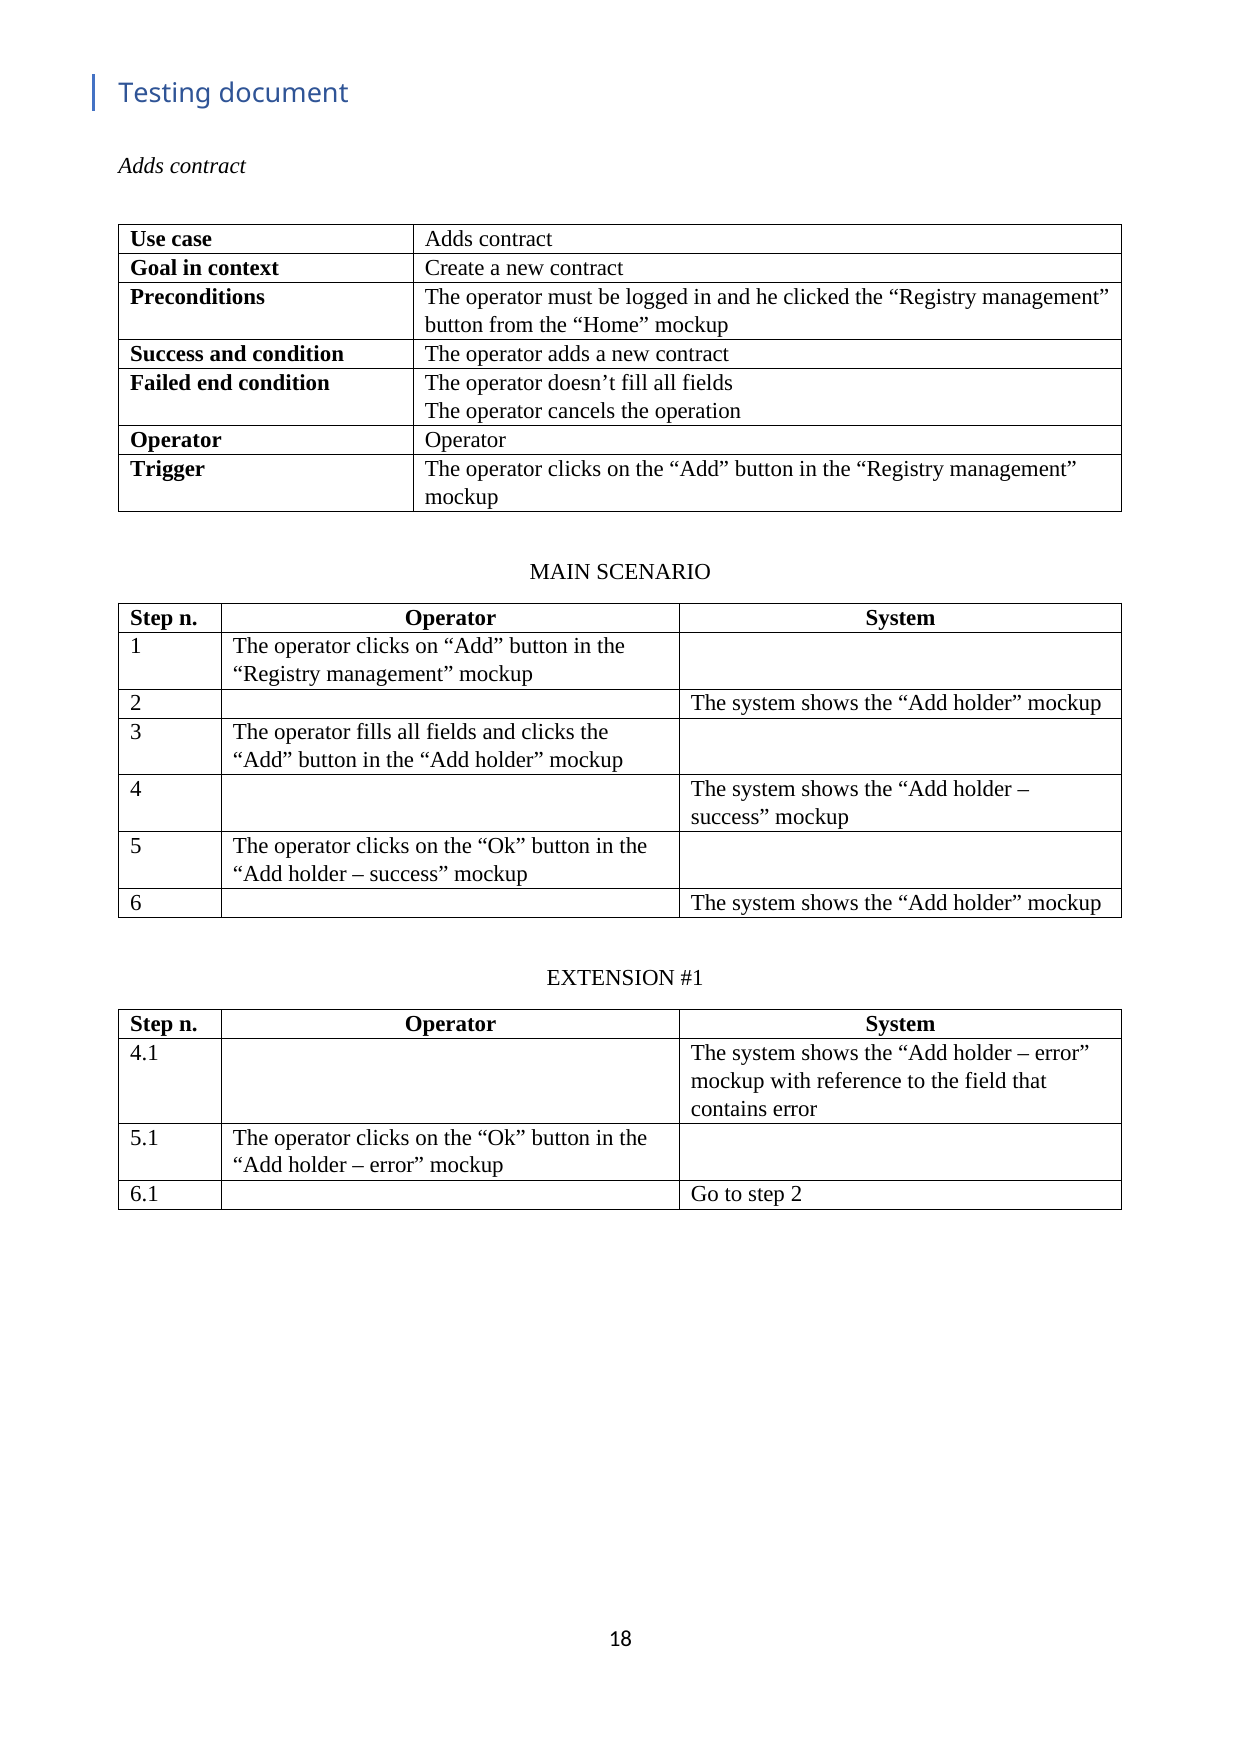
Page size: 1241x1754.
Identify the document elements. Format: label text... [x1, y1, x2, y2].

table_cell The operator must be logged in and he clicked the “Registry management” button from the “Home” mockup [414, 283, 1121, 339]
table_cell 5 [119, 832, 221, 888]
table_cell [680, 633, 1121, 688]
table_header System [680, 604, 1121, 632]
table_cell Create a new contract [414, 254, 1121, 282]
table_cell The operator clicks on the “Ok” button in the “Add holder – error” mockup [222, 1124, 679, 1179]
table_cell The operator clicks on the “Ok” button in the “Add holder – success” mockup [222, 832, 679, 888]
table_cell Failed end condition [119, 369, 413, 425]
table_cell Goal in context [119, 254, 413, 282]
table_cell The operator fills all fields and clicks the “Add” button in the “Add holder” mockup [222, 719, 679, 774]
table_cell The operator doesn’t fill all fields The operator cancels the operation [414, 369, 1121, 425]
table_cell 4.1 [119, 1039, 221, 1123]
table_cell Success and condition [119, 340, 413, 368]
table_cell [222, 1039, 679, 1123]
subtitle Adds contract [118, 152, 1122, 178]
table_cell [222, 775, 679, 831]
table_cell The system shows the “Add holder – success” mockup [680, 775, 1121, 831]
table_cell Operator [119, 426, 413, 454]
table_cell Go to step 2 [680, 1181, 1121, 1208]
table_cell 3 [119, 719, 221, 774]
table_cell 5.1 [119, 1124, 221, 1179]
table_cell 1 [119, 633, 221, 688]
table_cell [680, 832, 1121, 888]
table_header Step n. [119, 604, 221, 632]
table_header Operator [222, 1010, 679, 1038]
table_header Step n. [119, 1010, 221, 1038]
table_header Operator [222, 604, 679, 632]
table_cell The operator clicks on “Add” button in the “Registry management” mockup [222, 633, 679, 688]
table_cell Operator [414, 426, 1121, 454]
table_cell Trigger [119, 455, 413, 511]
table_cell [680, 1124, 1121, 1179]
table_cell The operator clicks on the “Add” button in the “Registry management” mockup [414, 455, 1121, 511]
table_cell [222, 690, 679, 717]
table_header Use case [119, 225, 413, 253]
table_cell 2 [119, 690, 221, 717]
table_cell 4 [119, 775, 221, 831]
text EXTENSION #1 [118, 964, 1122, 991]
text MAIN SCENARIO [118, 558, 1122, 584]
table_cell [680, 719, 1121, 774]
table_cell 6 [119, 889, 221, 917]
table_cell The system shows the “Add holder – error” mockup with reference to the field that contains error [680, 1039, 1121, 1123]
table_cell The system shows the “Add holder” mockup [680, 889, 1121, 917]
table_cell 6.1 [119, 1181, 221, 1208]
table_cell [222, 1181, 679, 1208]
table_cell [222, 889, 679, 917]
table_cell The system shows the “Add holder” mockup [680, 690, 1121, 717]
table_cell The operator adds a new contract [414, 340, 1121, 368]
table_header System [680, 1010, 1121, 1038]
table_cell Preconditions [119, 283, 413, 339]
table_header Adds contract [414, 225, 1121, 253]
